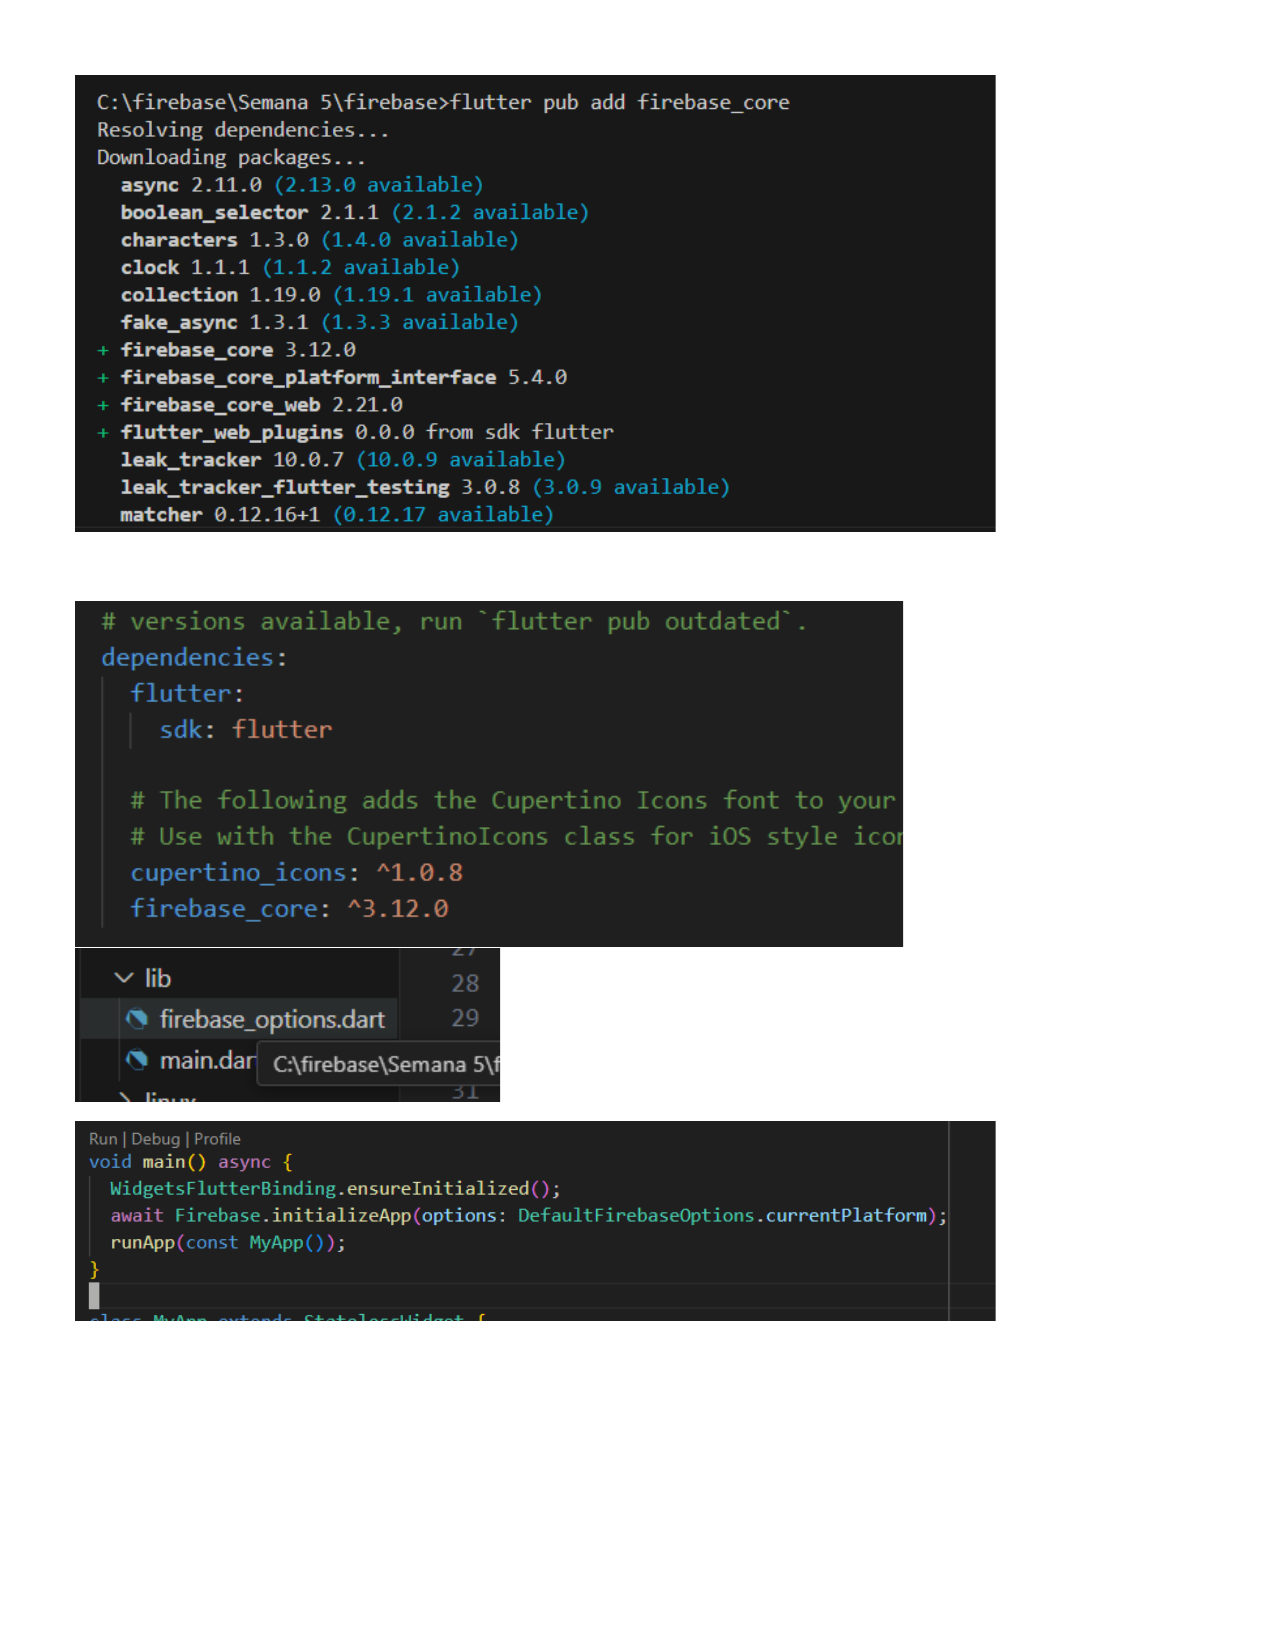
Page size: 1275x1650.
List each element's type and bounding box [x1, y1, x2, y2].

picture [75, 75, 996, 532]
picture [75, 1121, 996, 1321]
picture [75, 601, 904, 947]
picture [75, 948, 501, 1102]
